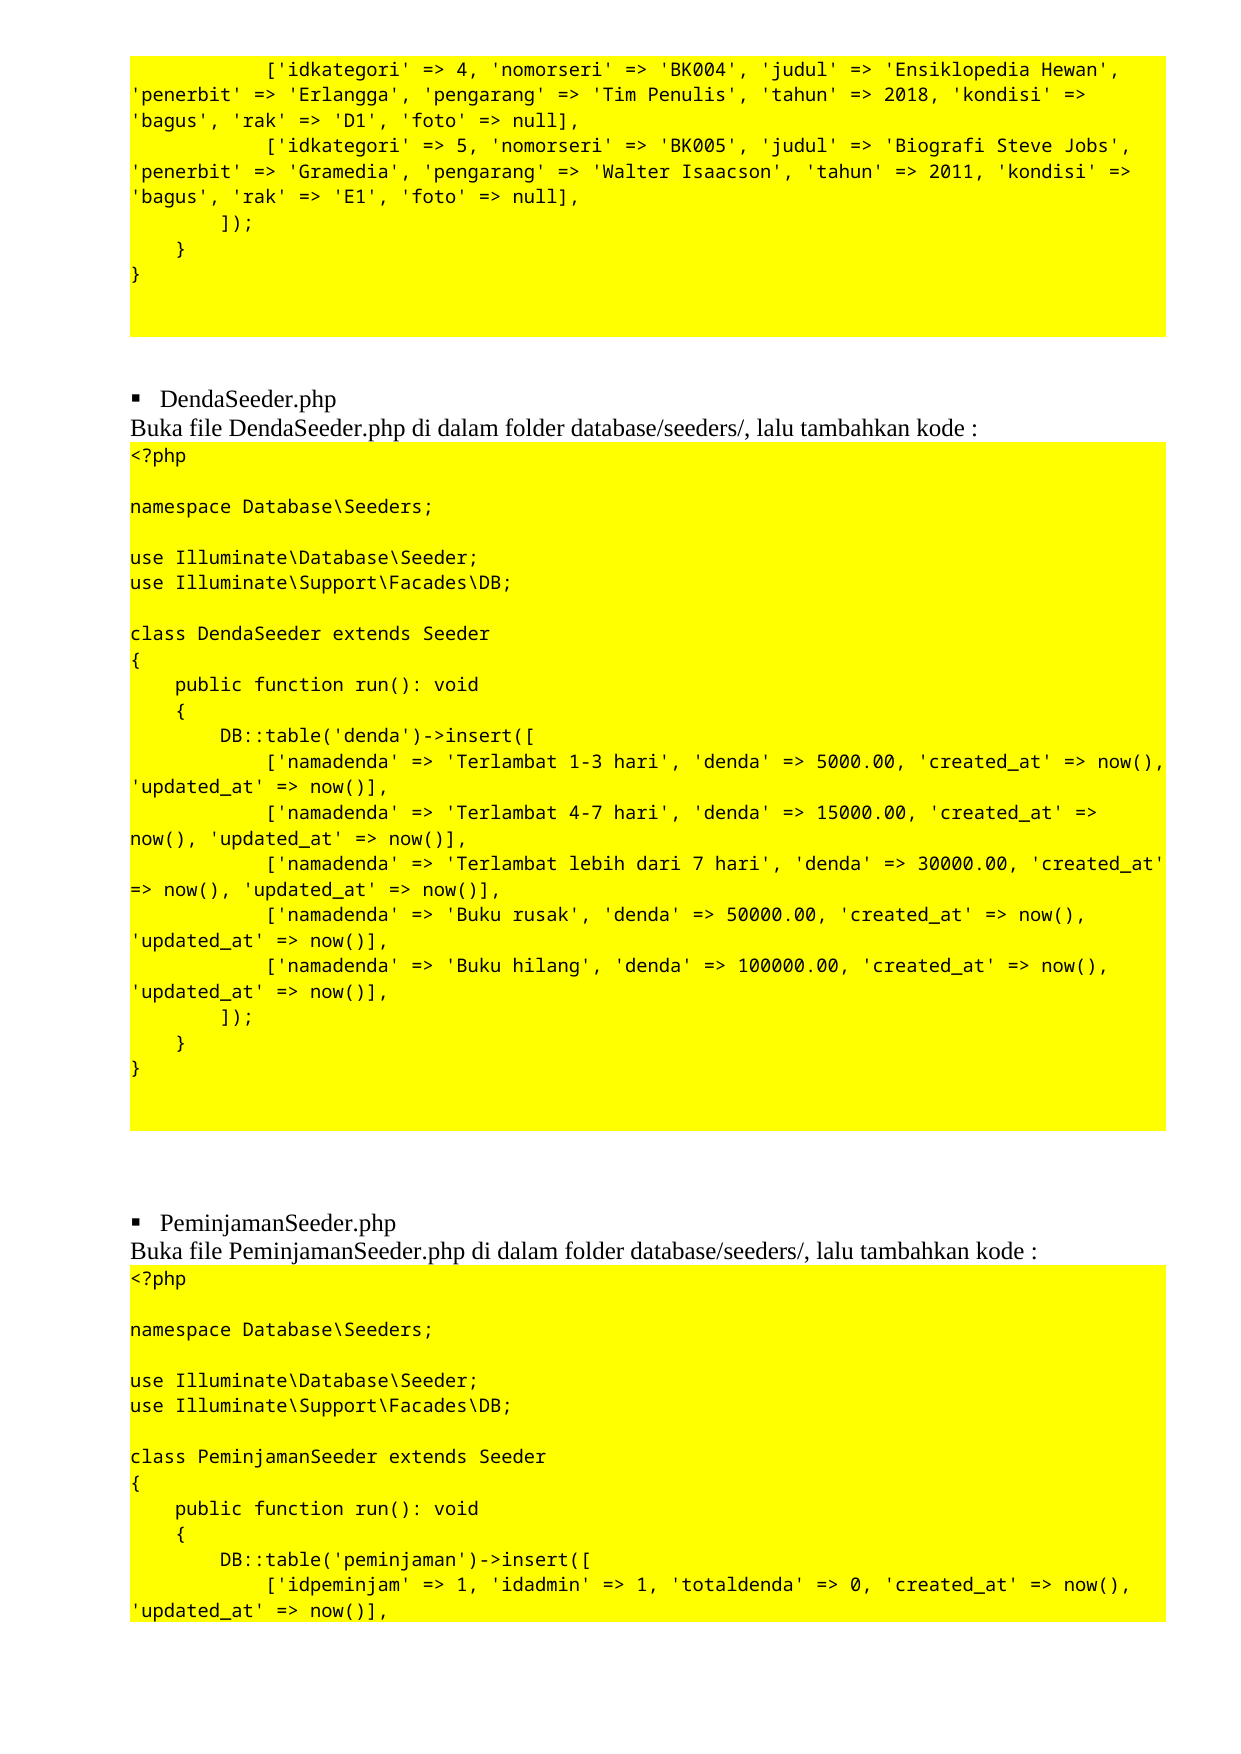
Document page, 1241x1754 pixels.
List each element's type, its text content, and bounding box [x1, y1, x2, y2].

text ]); [130, 209, 1166, 235]
text { [130, 1469, 1166, 1495]
text namespace Database\Seeders; [130, 493, 1166, 519]
text class DendaSeeder extends Seeder [130, 621, 1166, 646]
text use Illuminate\Database\Seeder; [130, 544, 1166, 570]
text <?php [130, 1265, 1166, 1291]
text Buka file PeminjamanSeeder.php di dalam folder database/seeders/, lalu tambahkan kode : [130, 1236, 1166, 1265]
text public function run(): void [130, 1495, 1166, 1520]
text } [130, 235, 1166, 260]
text ['namadenda' => 'Buku rusak', 'denda' => 50000.00, 'created_at' => now(), 'updated_at' => now()], [130, 901, 1166, 952]
text ['idkategori' => 4, 'nomorseri' => 'BK004', 'judul' => 'Ensiklopedia Hewan', 'penerbit' => 'Erlangga', 'pengarang' => 'Tim Penulis', 'tahun' => 2018, 'kondisi' => 'bagus', 'rak' => 'D1', 'foto' => null], [130, 56, 1166, 133]
text Buka file DendaSeeder.php di dalam folder database/seeders/, lalu tambahkan kode : [130, 413, 1166, 442]
text use Illuminate\Support\Facades\DB; [130, 570, 1166, 595]
text } [130, 1054, 1166, 1080]
text namespace Database\Seeders; [130, 1316, 1166, 1342]
text use Illuminate\Database\Seeder; [130, 1367, 1166, 1393]
text { [130, 697, 1166, 723]
text { [130, 646, 1166, 672]
text ['namadenda' => 'Terlambat 4-7 hari', 'denda' => 15000.00, 'created_at' => now(), 'updated_at' => now()], [130, 799, 1166, 850]
text class PeminjamanSeeder extends Seeder [130, 1444, 1166, 1469]
text public function run(): void [130, 672, 1166, 697]
text } [130, 260, 1166, 286]
text <?php [130, 442, 1166, 468]
text ['idpeminjam' => 1, 'idadmin' => 1, 'totaldenda' => 0, 'created_at' => now(), 'updated_at' => now()], [130, 1571, 1166, 1622]
text ['namadenda' => 'Terlambat lebih dari 7 hari', 'denda' => 30000.00, 'created_at' => now(), 'updated_at' => now()], [130, 850, 1166, 901]
text ]); [130, 1003, 1166, 1029]
text } [130, 1029, 1166, 1054]
text { [130, 1520, 1166, 1546]
text ['namadenda' => 'Buku hilang', 'denda' => 100000.00, 'created_at' => now(), 'updated_at' => now()], [130, 952, 1166, 1003]
list PeminjamanSeeder.php [130, 1208, 1166, 1236]
list DendaSeeder.php [130, 384, 1166, 413]
text DB::table('denda')->insert([ [130, 723, 1166, 748]
text use Illuminate\Support\Facades\DB; [130, 1393, 1166, 1418]
text ['idkategori' => 5, 'nomorseri' => 'BK005', 'judul' => 'Biografi Steve Jobs', 'penerbit' => 'Gramedia', 'pengarang' => 'Walter Isaacson', 'tahun' => 2011, 'kondisi' => 'bagus', 'rak' => 'E1', 'foto' => null], [130, 133, 1166, 209]
text ['namadenda' => 'Terlambat 1-3 hari', 'denda' => 5000.00, 'created_at' => now(), 'updated_at' => now()], [130, 748, 1166, 799]
text DB::table('peminjaman')->insert([ [130, 1546, 1166, 1571]
